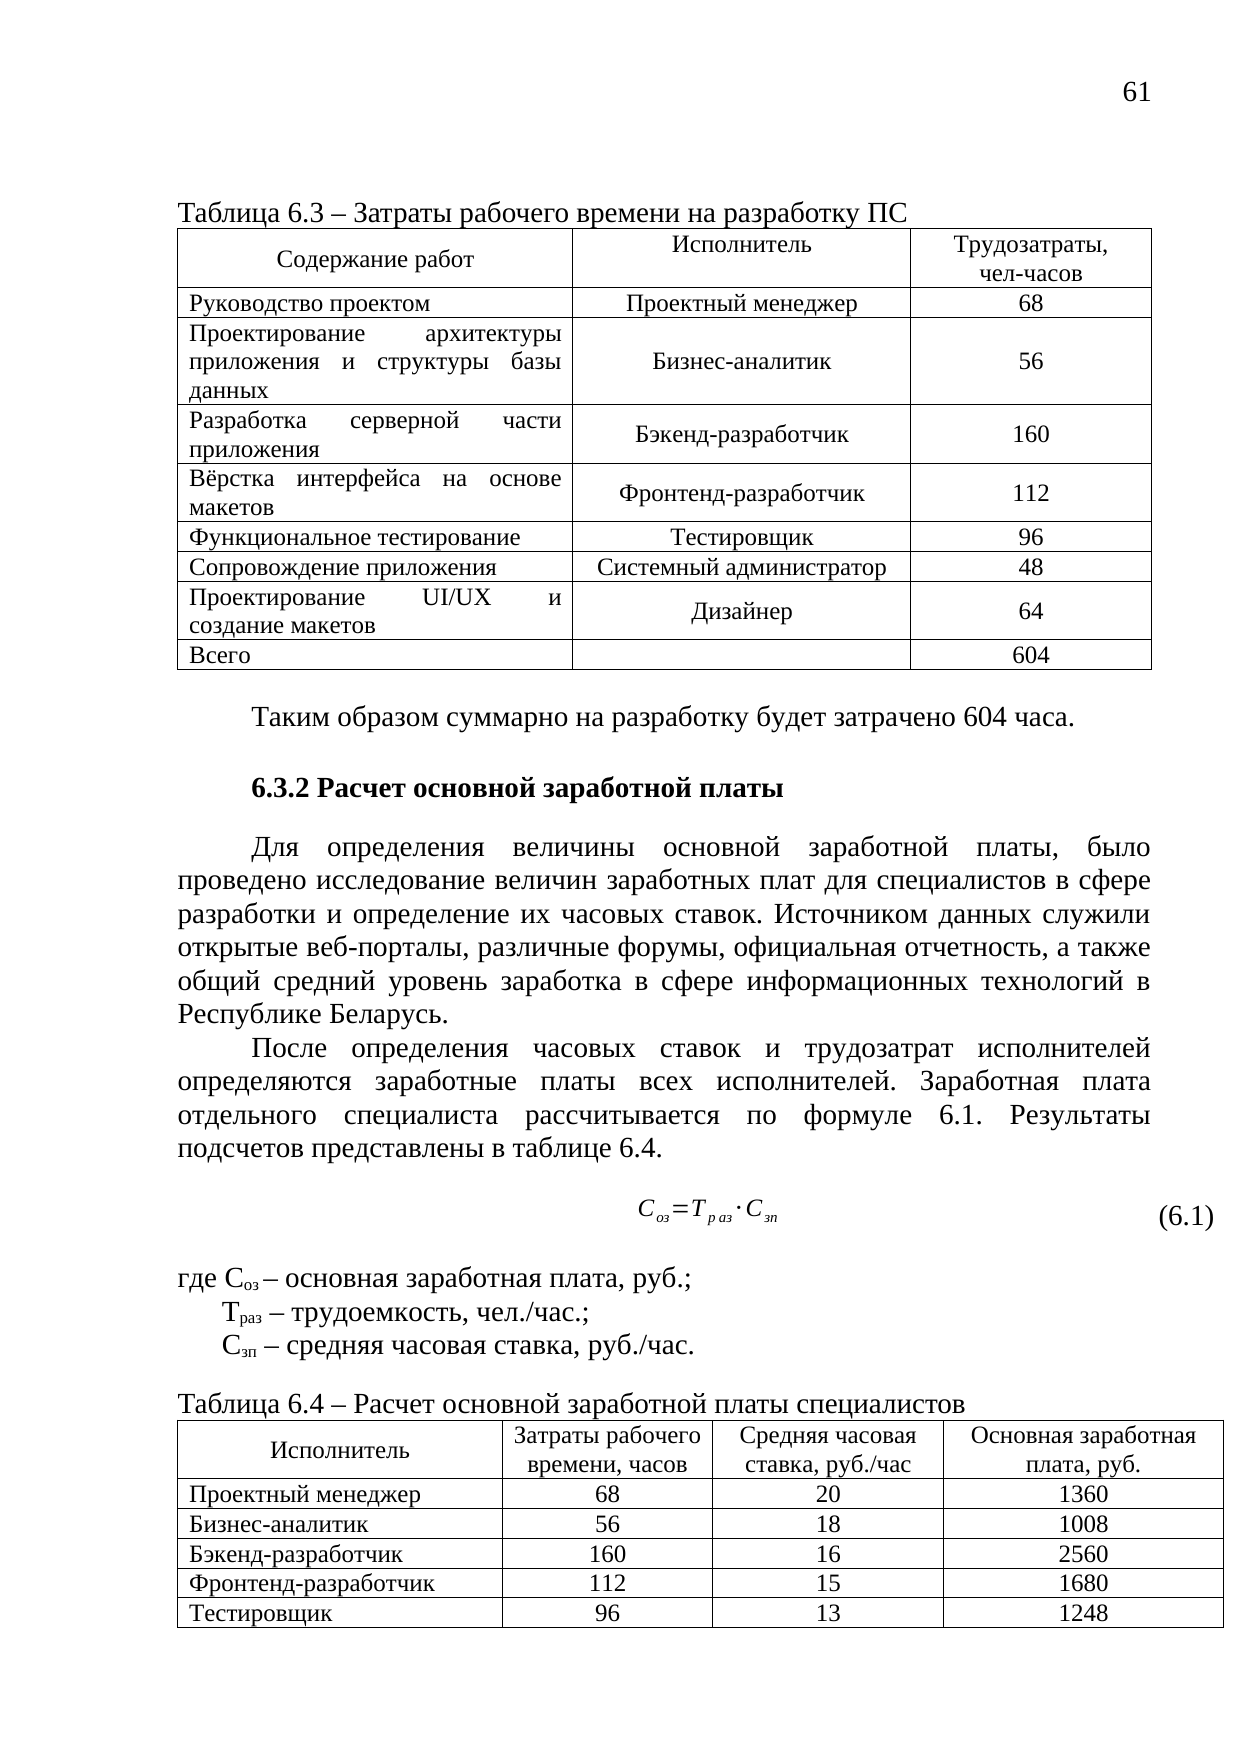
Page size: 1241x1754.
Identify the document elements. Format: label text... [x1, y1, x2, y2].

table_cell 15 [713, 1569, 943, 1597]
table_cell Фронтенд-разработчик [573, 464, 910, 521]
text Таблица 6.4 – Расчет основной заработной платы специалистов [177, 1386, 1152, 1419]
table_cell Дизайнер [573, 582, 910, 639]
table_cell 68 [503, 1479, 712, 1508]
text Таким образом суммарно на разработку будет затрачено 604 часа. [177, 699, 1152, 733]
table_cell 56 [911, 318, 1151, 404]
table_cell 18 [713, 1509, 943, 1538]
table_cell 13 [713, 1598, 943, 1627]
table_cell 20 [713, 1479, 943, 1508]
table_cell Проектирование архитектуры приложения и структуры базы данных [178, 318, 572, 404]
table_cell Сопровождение приложения [178, 552, 572, 581]
table_cell Фронтенд-разработчик [178, 1569, 502, 1597]
table_cell Системный администратор [573, 552, 910, 581]
table_cell Проектный менеджер [573, 288, 910, 317]
table_header Исполнитель [178, 1421, 502, 1478]
table_cell Тестировщик [573, 522, 910, 551]
text После определения часовых ставок и трудозатрат исполнителей определяются заработные платы всех исполнителей. Заработная плата отдельного специалиста рассчитывается по формуле 6.1. Результаты подсчетов представлены в таблице 6.4. [177, 1030, 1152, 1164]
text Для определения величины основной заработной платы, было проведено исследование величин заработных плат для специалистов в сфере разработки и определение их часовых ставок. Источником данных служили открытые веб-порталы, различные форумы, официальная отчетность, а также общий средний уровень заработка в сфере информационных технологий в Республике Беларусь. [177, 829, 1152, 1030]
table_cell Руководство проектом [178, 288, 572, 317]
table_cell Проектный менеджер [178, 1479, 502, 1508]
table_header Содержание работ [178, 229, 572, 287]
table_cell Бэкенд-разработчик [573, 405, 910, 462]
table_header Основная заработная плата, руб. [944, 1421, 1223, 1478]
table_cell Бизнес-аналитик [178, 1509, 502, 1538]
table_header [222, 1164, 1073, 1231]
table_header Средняя часовая ставка, руб./час [713, 1421, 943, 1478]
table_cell 96 [503, 1598, 712, 1627]
table_cell 160 [911, 405, 1151, 462]
table_cell 48 [911, 552, 1151, 581]
table_cell Разработка серверной части приложения [178, 405, 572, 462]
text Траз – трудоемкость, чел./час.; [177, 1294, 1152, 1327]
table_cell 1008 [944, 1509, 1223, 1538]
table_header (6.1) [1073, 1164, 1226, 1231]
table_cell 68 [911, 288, 1151, 317]
text Расчет основной заработной платы [251, 770, 1152, 804]
text где Соз – основная заработная плата, руб.; [177, 1260, 1152, 1294]
table_cell Вёрстка интерфейса на основе макетов [178, 464, 572, 521]
text Сзп – средняя часовая ставка, руб./час. [177, 1327, 1152, 1361]
table_cell 112 [911, 464, 1151, 521]
table_cell [573, 640, 910, 669]
table_cell 604 [911, 640, 1151, 669]
table_cell 112 [503, 1569, 712, 1597]
table_header Трудозатраты, чел-часов [911, 229, 1151, 287]
table_cell Тестировщик [178, 1598, 502, 1627]
table_header Затраты рабочего времени, часов [503, 1421, 712, 1478]
table_cell 96 [911, 522, 1151, 551]
table_cell Проектирование UI/UX и создание макетов [178, 582, 572, 639]
table_cell 1680 [944, 1569, 1223, 1597]
table_cell 16 [713, 1539, 943, 1567]
table_cell Бэкенд-разработчик [178, 1539, 502, 1567]
table_cell Бизнес-аналитик [573, 318, 910, 404]
table_cell Всего [178, 640, 572, 669]
table_cell 1248 [944, 1598, 1223, 1627]
table_cell 2560 [944, 1539, 1223, 1567]
table_cell 56 [503, 1509, 712, 1538]
table_cell Функциональное тестирование [178, 522, 572, 551]
table_header Исполнитель [573, 229, 910, 287]
text Таблица 6.3 – Затраты рабочего времени на разработку ПС [177, 195, 1152, 228]
table_cell 1360 [944, 1479, 1223, 1508]
table_cell 160 [503, 1539, 712, 1567]
table_cell 64 [911, 582, 1151, 639]
